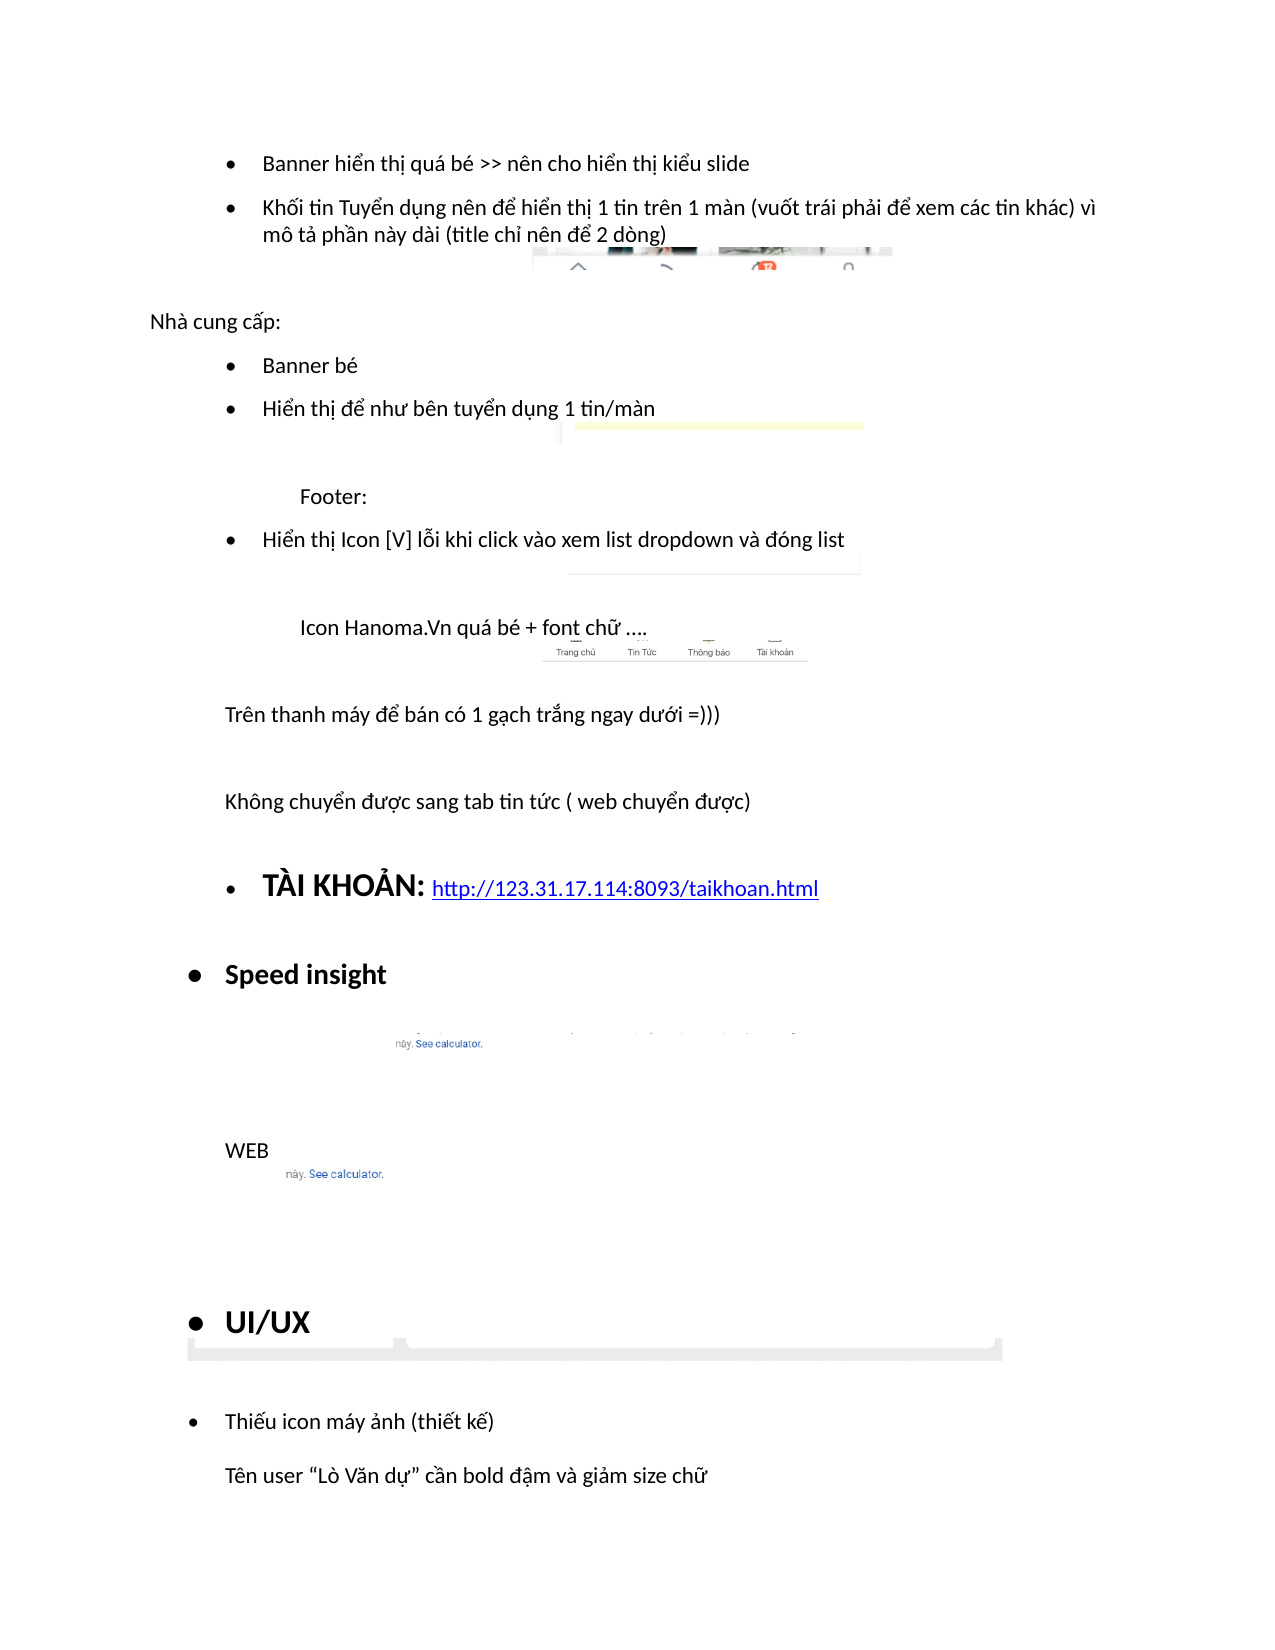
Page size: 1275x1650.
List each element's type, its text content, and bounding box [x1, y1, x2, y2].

list Hiển thị để như bên tuyển dụng 1 tin/màn [225, 395, 1125, 422]
text Nhà cung cấp: [150, 308, 1125, 335]
text Footer: [300, 482, 1125, 509]
text Tên user “Lò Văn dự” cần bold đậm và giảm size chữ [225, 1453, 1125, 1491]
text Trên thanh máy để bán có 1 gạch trắng ngay dưới =))) [225, 701, 1125, 728]
text Icon Hanoma.Vn quá bé + font chữ …. [300, 613, 1125, 640]
list Banner hiển thị quá bé >> nên cho hiển thị kiểu slide [225, 150, 1125, 177]
text Không chuyển được sang tab tin tức ( web chuyển được) [225, 788, 1125, 815]
list UI/UX [187, 1312, 1125, 1339]
list TÀI KHOẢN: http://123.31.17.114:8093/taikhoan.html [225, 875, 1125, 902]
list Thiếu icon máy ảnh (thiết kế) [187, 1399, 1125, 1437]
list Khối tin Tuyển dụng nên để hiển thị 1 tin trên 1 màn (vuốt trái phải để xem các tin khác) vì mô tả phần này dài (title chỉ nên để 2 dòng) [225, 194, 1125, 248]
list Speed insight [187, 963, 1125, 989]
text WEB [225, 1137, 1125, 1164]
list Hiển thị Icon [V] lỗi khi click vào xem list dropdown và đóng list [225, 526, 1125, 553]
list Banner bé [225, 352, 1125, 378]
